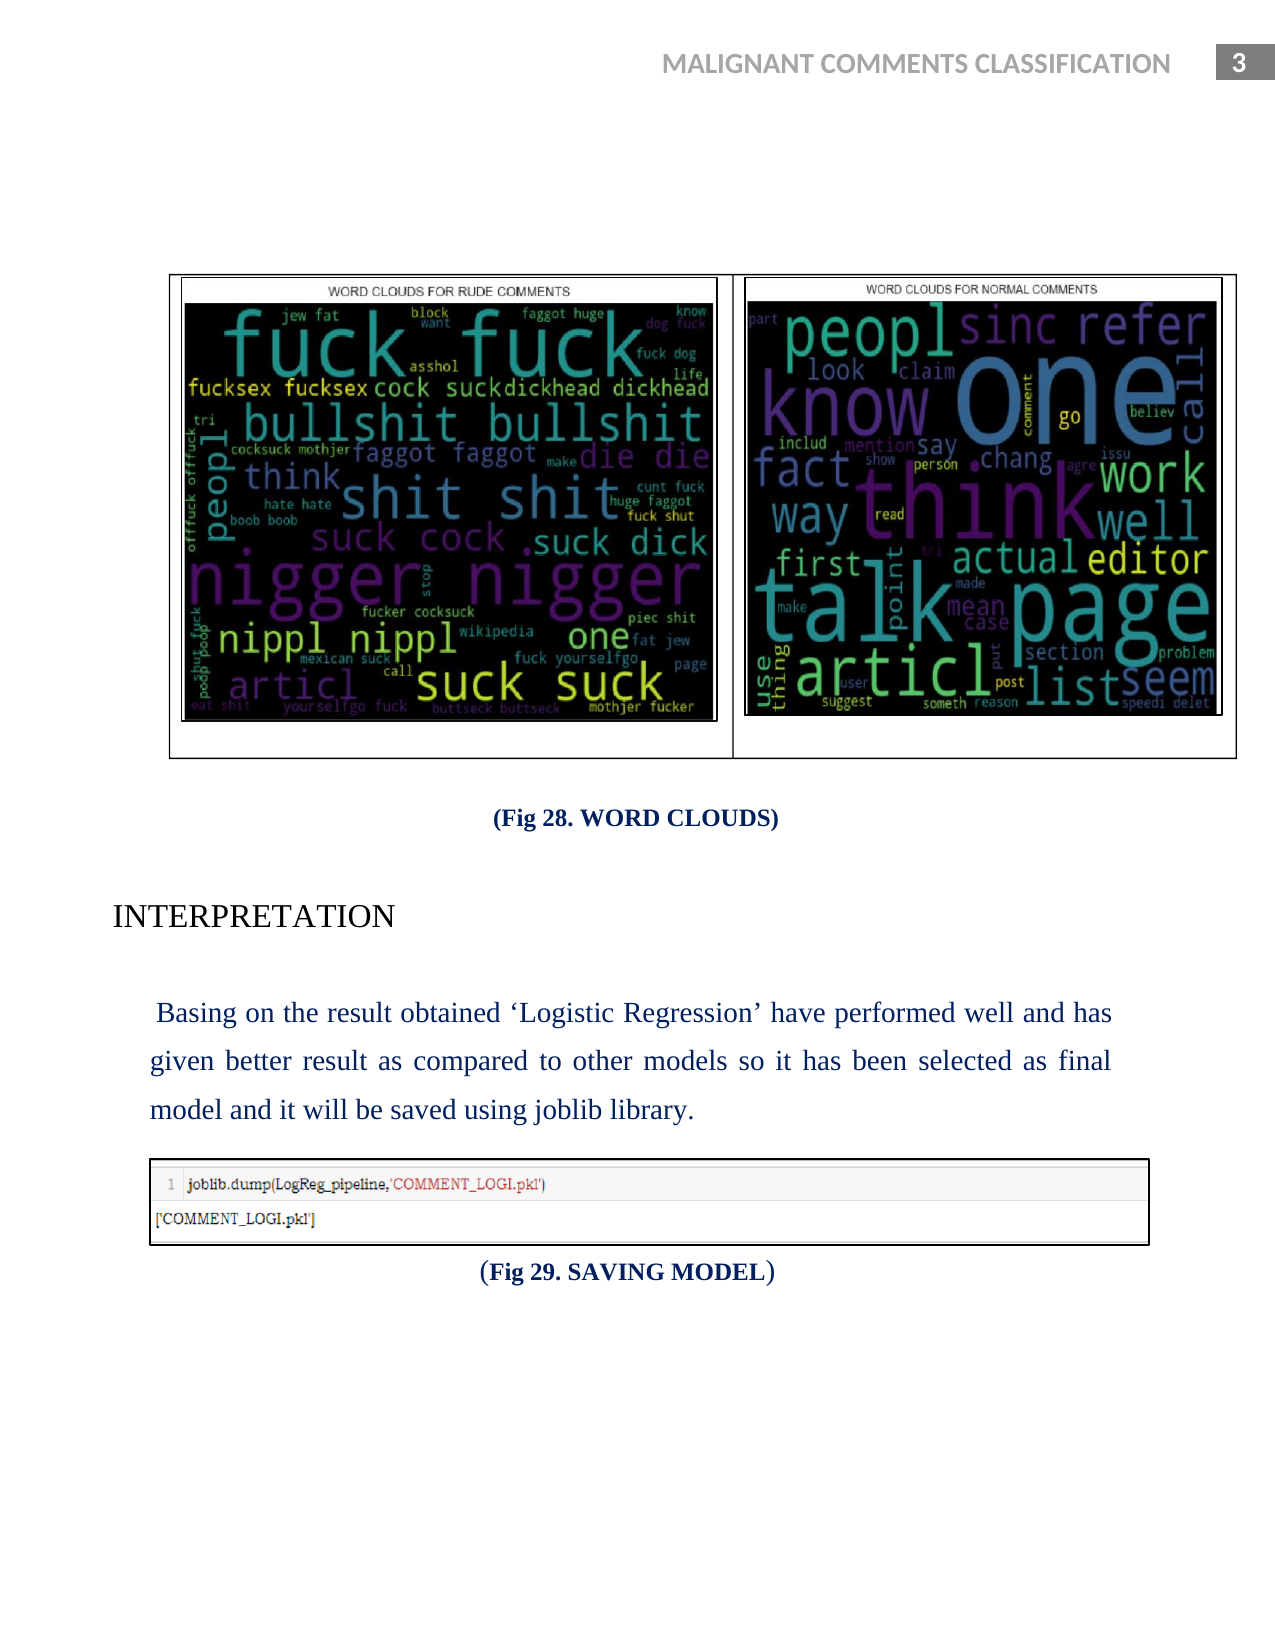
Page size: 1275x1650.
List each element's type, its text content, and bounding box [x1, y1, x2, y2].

picture [746, 278, 1221, 714]
subtitle INTERPRETATION [75, 897, 1258, 935]
picture [151, 1160, 1148, 1244]
text Basing on the result obtained ‘Logistic Regression’ have performed well and has given better result as compared to other models so it has been selected as final model and it will be saved using joblib library. [149, 995, 1113, 1126]
text (Fig 28. WORD CLOUDS) [153, 803, 1119, 832]
picture [182, 278, 716, 720]
